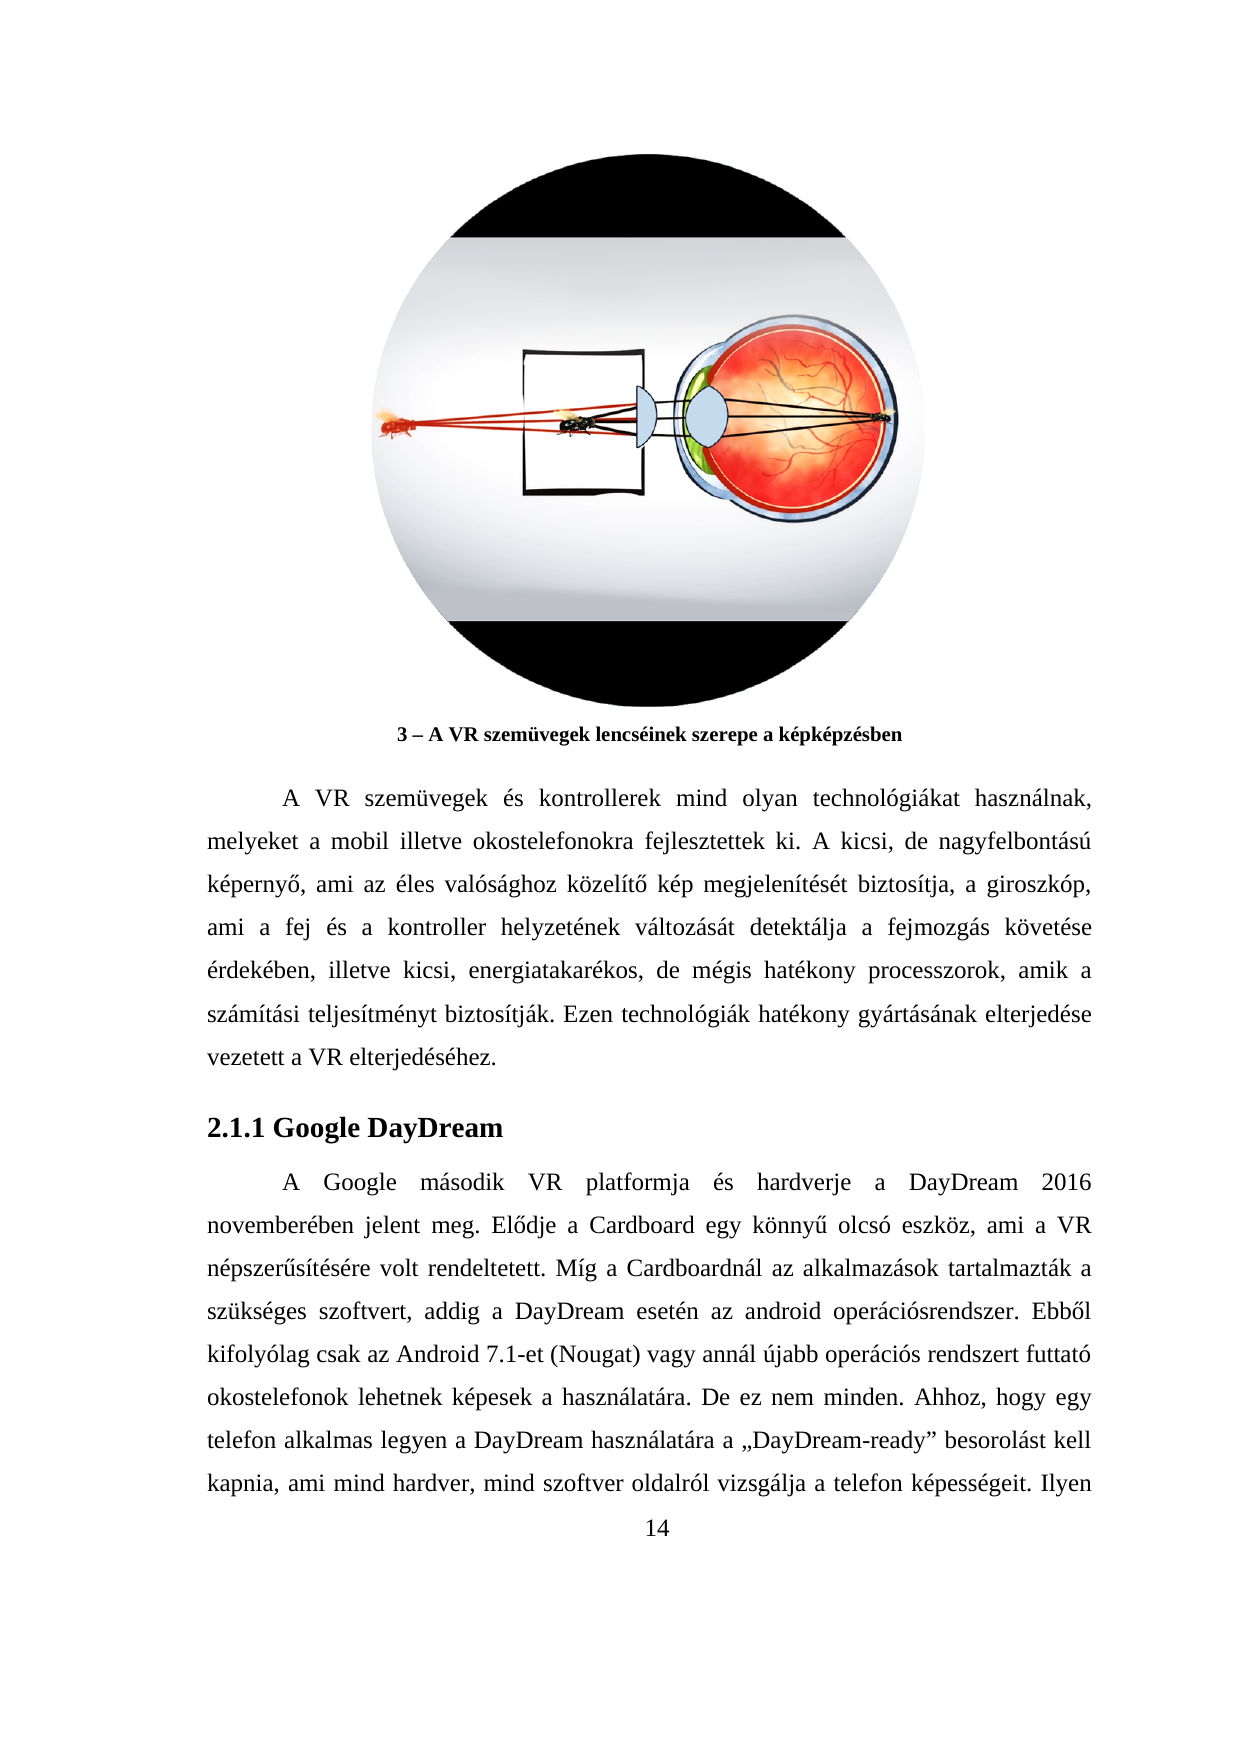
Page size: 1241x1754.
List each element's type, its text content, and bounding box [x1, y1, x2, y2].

picture [365, 147, 934, 710]
text A VR szemüvegek és kontrollerek mind olyan technológiákat használnak, melyeket a mobil illetve okostelefonokra fejlesztettek ki. A kicsi, de nagyfelbontású képernyő, ami az éles valósághoz közelítő kép megjelenítését biztosítja, a giroszkóp, ami a fej és a kontroller helyzetének változását detektálja a fejmozgás követése érdekében, illetve kicsi, energiatakarékos, de mégis hatékony processzorok, amik a számítási teljesítményt biztosítják. Ezen technológiák hatékony gyártásának elterjedése vezetett a VR elterjedéséhez. [207, 783, 1092, 1071]
subtitle Google DayDream [207, 1110, 1092, 1143]
text 3 – A VR szemüvegek lencséinek szerepe a képképzésben [207, 722, 1092, 746]
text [207, 1167, 1092, 1497]
